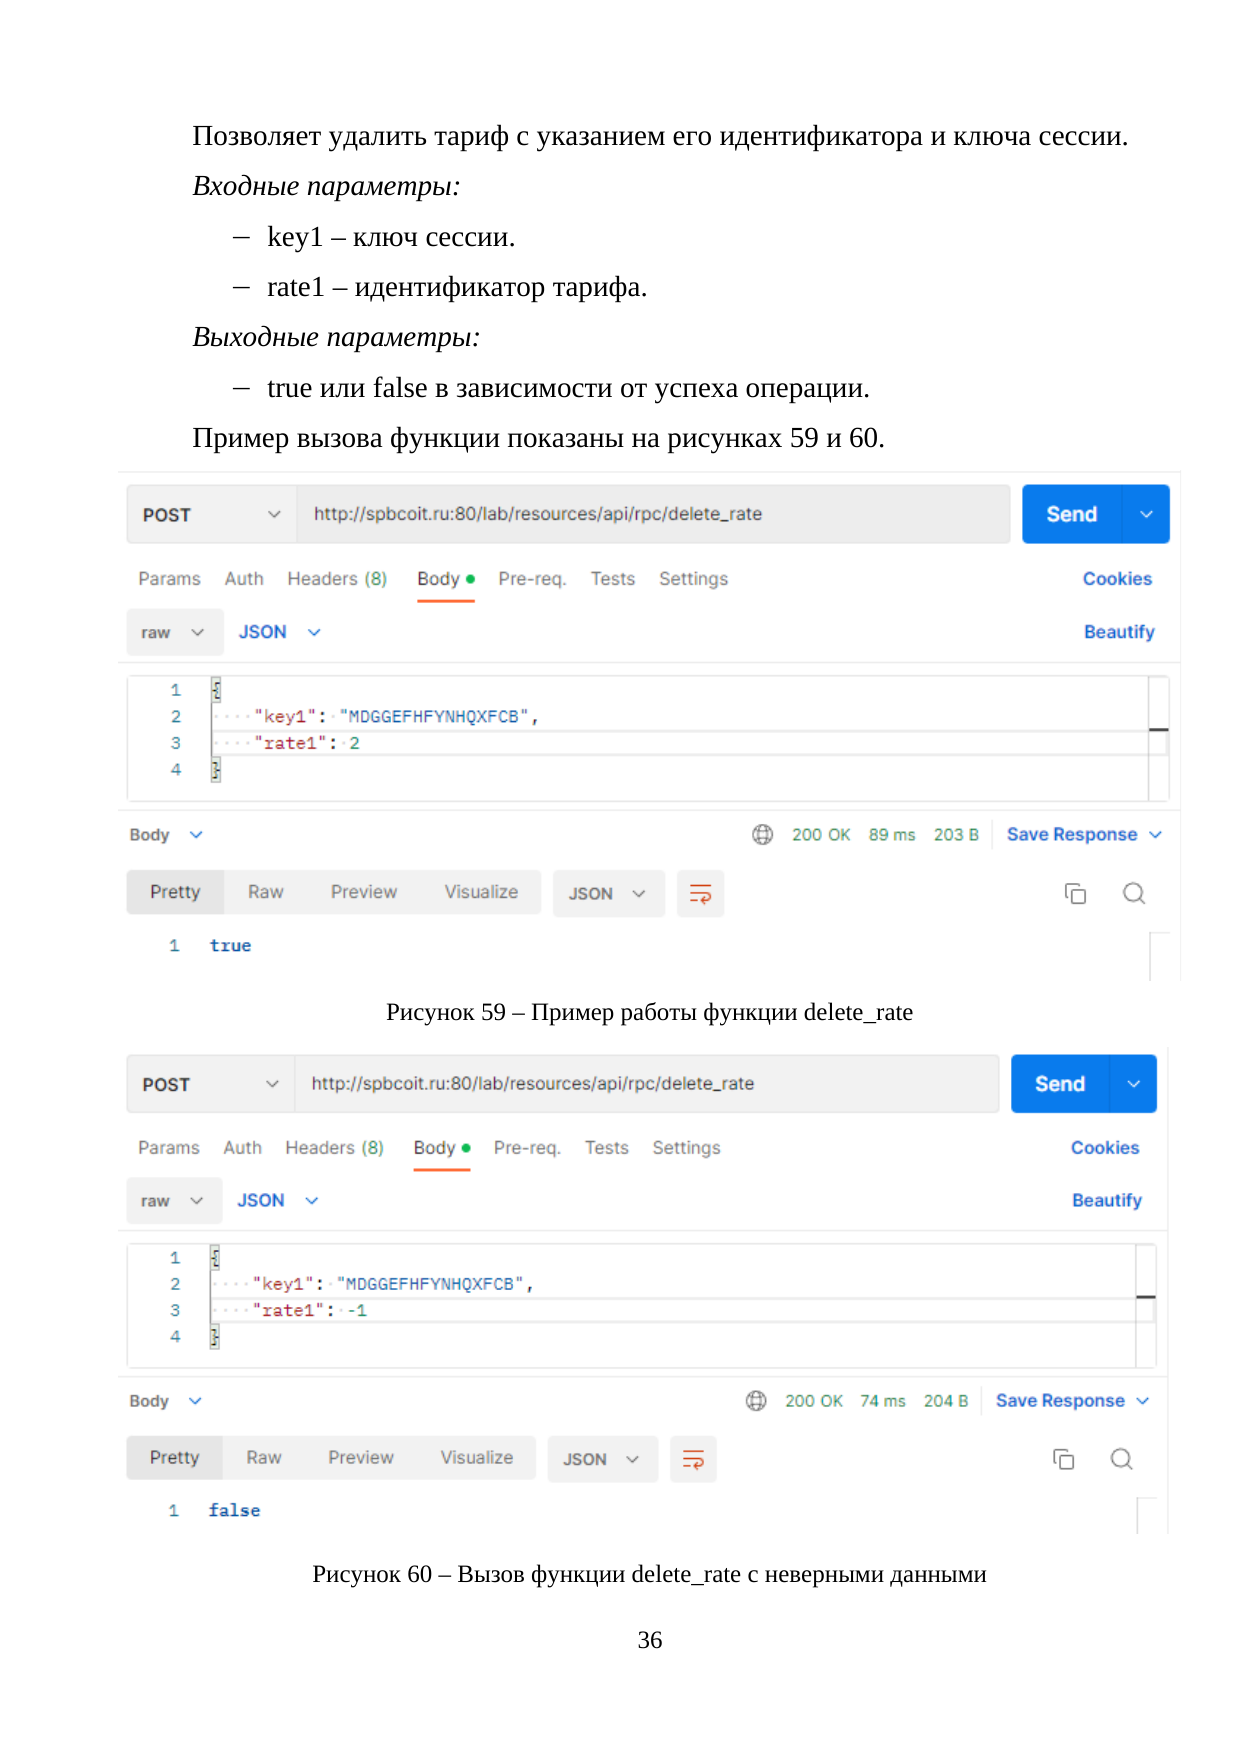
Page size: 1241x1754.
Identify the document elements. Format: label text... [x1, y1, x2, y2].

picture [118, 1047, 1182, 1534]
text Выходные параметры: [118, 319, 1181, 353]
text Пример вызова функции показаны на рисунках 59 и 60. [118, 420, 1181, 454]
list key1 – ключ сессии. [229, 219, 1181, 252]
text Позволяет удалить тариф с указанием его идентификатора и ключа сессии. [118, 118, 1181, 152]
text Рисунок 60 – Вызов функции delete_rate с неверными данными [118, 1559, 1181, 1588]
picture [118, 470, 1182, 981]
list true или false в зависимости от успеха операции. [229, 370, 1181, 403]
text Входные параметры: [118, 168, 1181, 202]
list rate1 – идентификатор тарифа. [229, 269, 1181, 303]
text Рисунок 59 – Пример работы функции delete_rate [118, 997, 1181, 1026]
